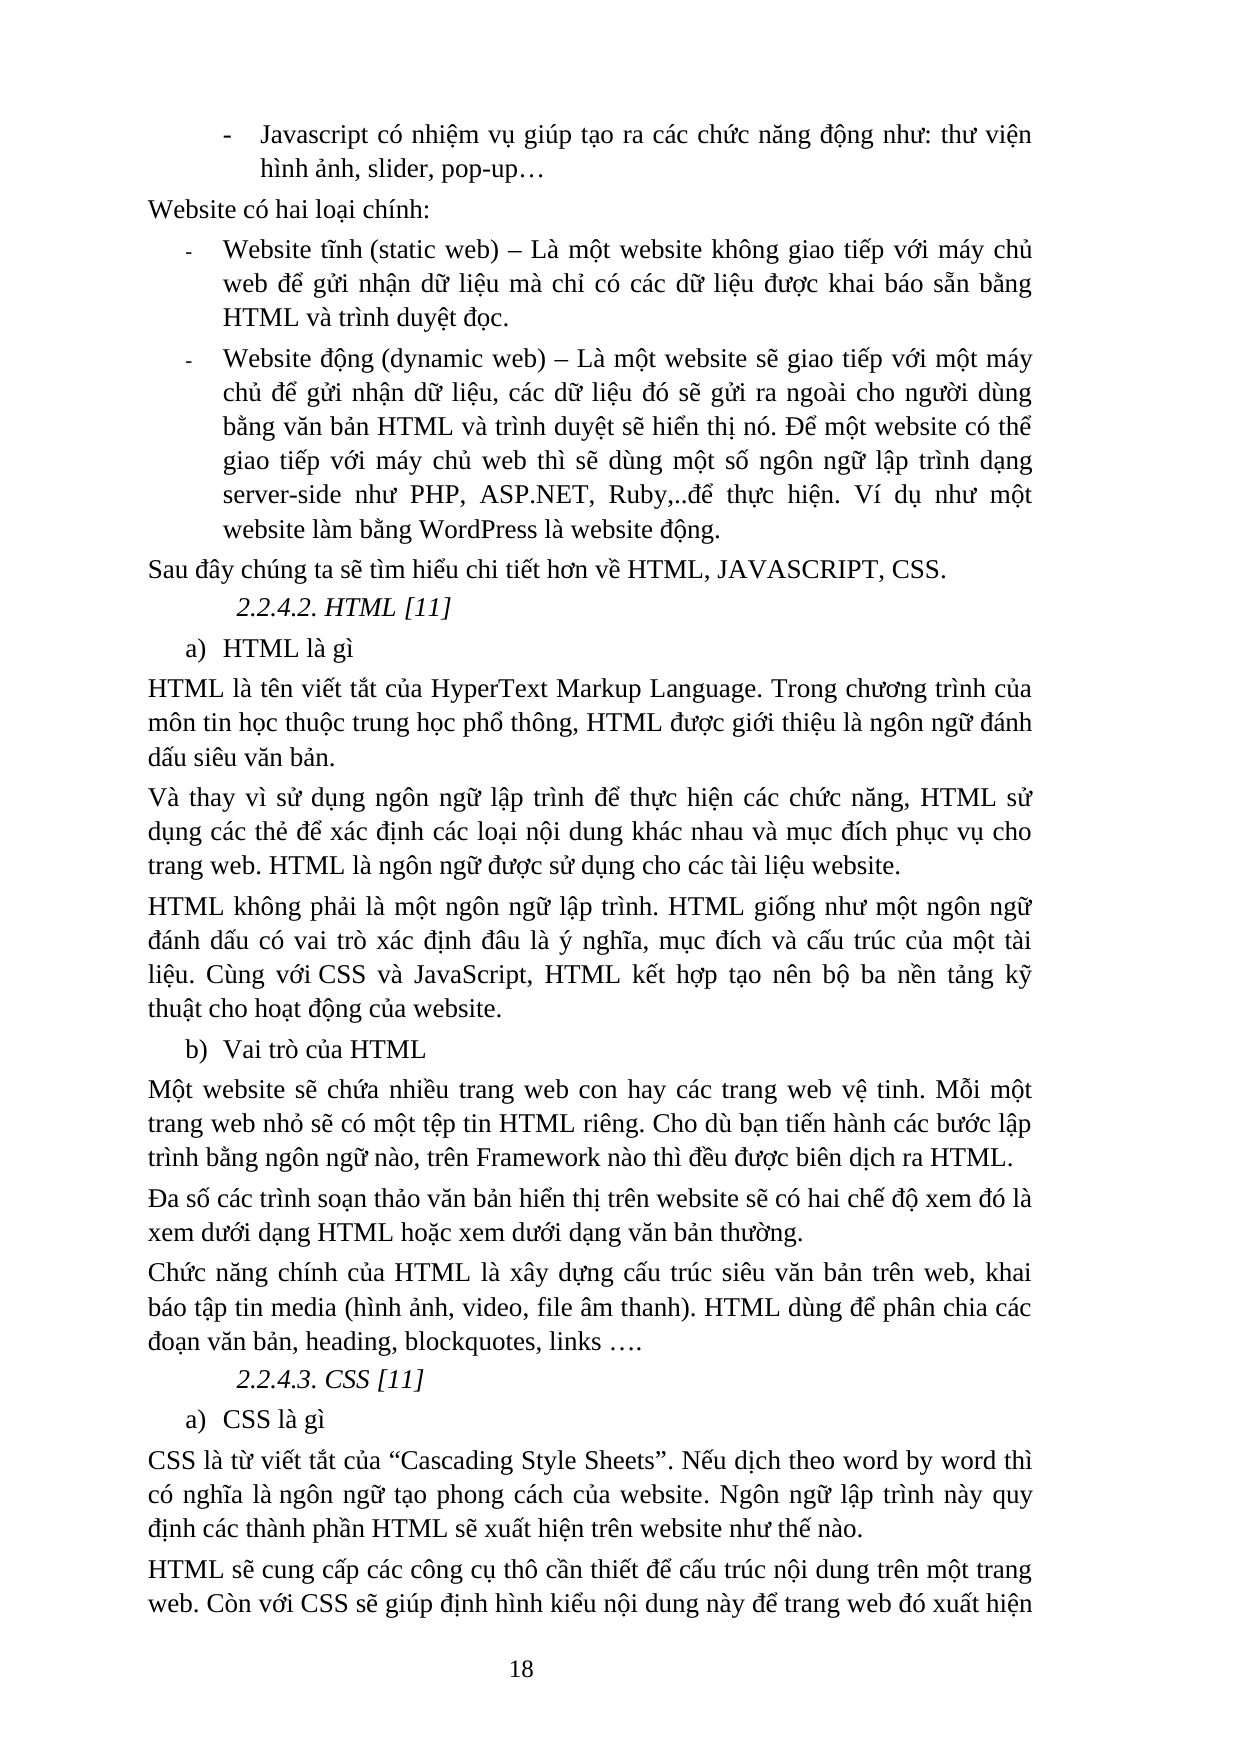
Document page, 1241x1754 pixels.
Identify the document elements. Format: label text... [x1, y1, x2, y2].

text HTML không phải là một ngôn ngữ lập trình. HTML giống như một ngôn ngữ đánh dấu có vai trò xác định đâu là ý nghĩa, mục đích và cấu trúc của một tài liệu. Cùng với CSS và JavaScript, HTML kết hợp tạo nên bộ ba nền tảng kỹ thuật cho hoạt động của website. [148, 890, 1033, 1023]
text Website có hai loại chính: [148, 193, 1033, 224]
list Website động (dynamic web) – Là một website sẽ giao tiếp với một máy chủ để gửi nhận dữ liệu, các dữ liệu đó sẽ gửi ra ngoài cho người dùng bằng văn bản HTML và trình duyệt sẽ hiển thị nó. Để một website có thể giao tiếp với máy chủ web thì sẽ dùng một số ngôn ngữ lập trình dạng server-side như PHP, ASP.NET, Ruby,..để thực hiện. Ví dụ như một website làm bằng WordPress là website động. [185, 342, 1033, 544]
text Một website sẽ chứa nhiều trang web con hay các trang web vệ tinh. Mỗi một trang web nhỏ sẽ có một tệp tin HTML riêng. Cho dù bạn tiến hành các bước lập trình bằng ngôn ngữ nào, trên Framework nào thì đều được biên dịch ra HTML. [148, 1073, 1033, 1173]
list CSS là gì [185, 1403, 1033, 1435]
text Sau đây chúng ta sẽ tìm hiểu chi tiết hơn về HTML, JAVASCRIPT, CSS. [148, 553, 1033, 584]
list Javascript có nhiệm vụ giúp tạo ra các chức năng động như: thư viện hình ảnh, slider, pop-up… [223, 118, 1033, 183]
text CSS là từ viết tắt của “Cascading Style Sheets”. Nếu dịch theo word by word thì có nghĩa là ngôn ngữ tạo phong cách của website. Ngôn ngữ lập trình này quy định các thành phần HTML sẽ xuất hiện trên website như thế nào. [148, 1444, 1033, 1543]
text Chức năng chính của HTML là xây dựng cấu trúc siêu văn bản trên web, khai báo tập tin media (hình ảnh, video, file âm thanh). HTML dùng để phân chia các đoạn văn bản, heading, blockquotes, links …. [148, 1256, 1033, 1356]
subtitle CSS [148, 1363, 1033, 1394]
list Vai trò của HTML [185, 1033, 1033, 1064]
text Và thay vì sử dụng ngôn ngữ lập trình để thực hiện các chức năng, HTML sử dụng các thẻ để xác định các loại nội dung khác nhau và mục đích phục vụ cho trang web. HTML là ngôn ngữ được sử dụng cho các tài liệu website. [148, 781, 1033, 881]
list HTML là gì [185, 632, 1033, 663]
list Website tĩnh (static web) – Là một website không giao tiếp với máy chủ web để gửi nhận dữ liệu mà chỉ có các dữ liệu được khai báo sẵn bằng HTML và trình duyệt đọc. [185, 233, 1033, 333]
subtitle HTML [148, 591, 1033, 623]
text Đa số các trình soạn thảo văn bản hiển thị trên website sẽ có hai chế độ xem đó là xem dưới dạng HTML hoặc xem dưới dạng văn bản thường. [148, 1182, 1033, 1247]
text HTML là tên viết tắt của HyperText Markup Language. Trong chương trình của môn tin học thuộc trung học phổ thông, HTML được giới thiệu là ngôn ngữ đánh dấu siêu văn bản. [148, 672, 1033, 772]
